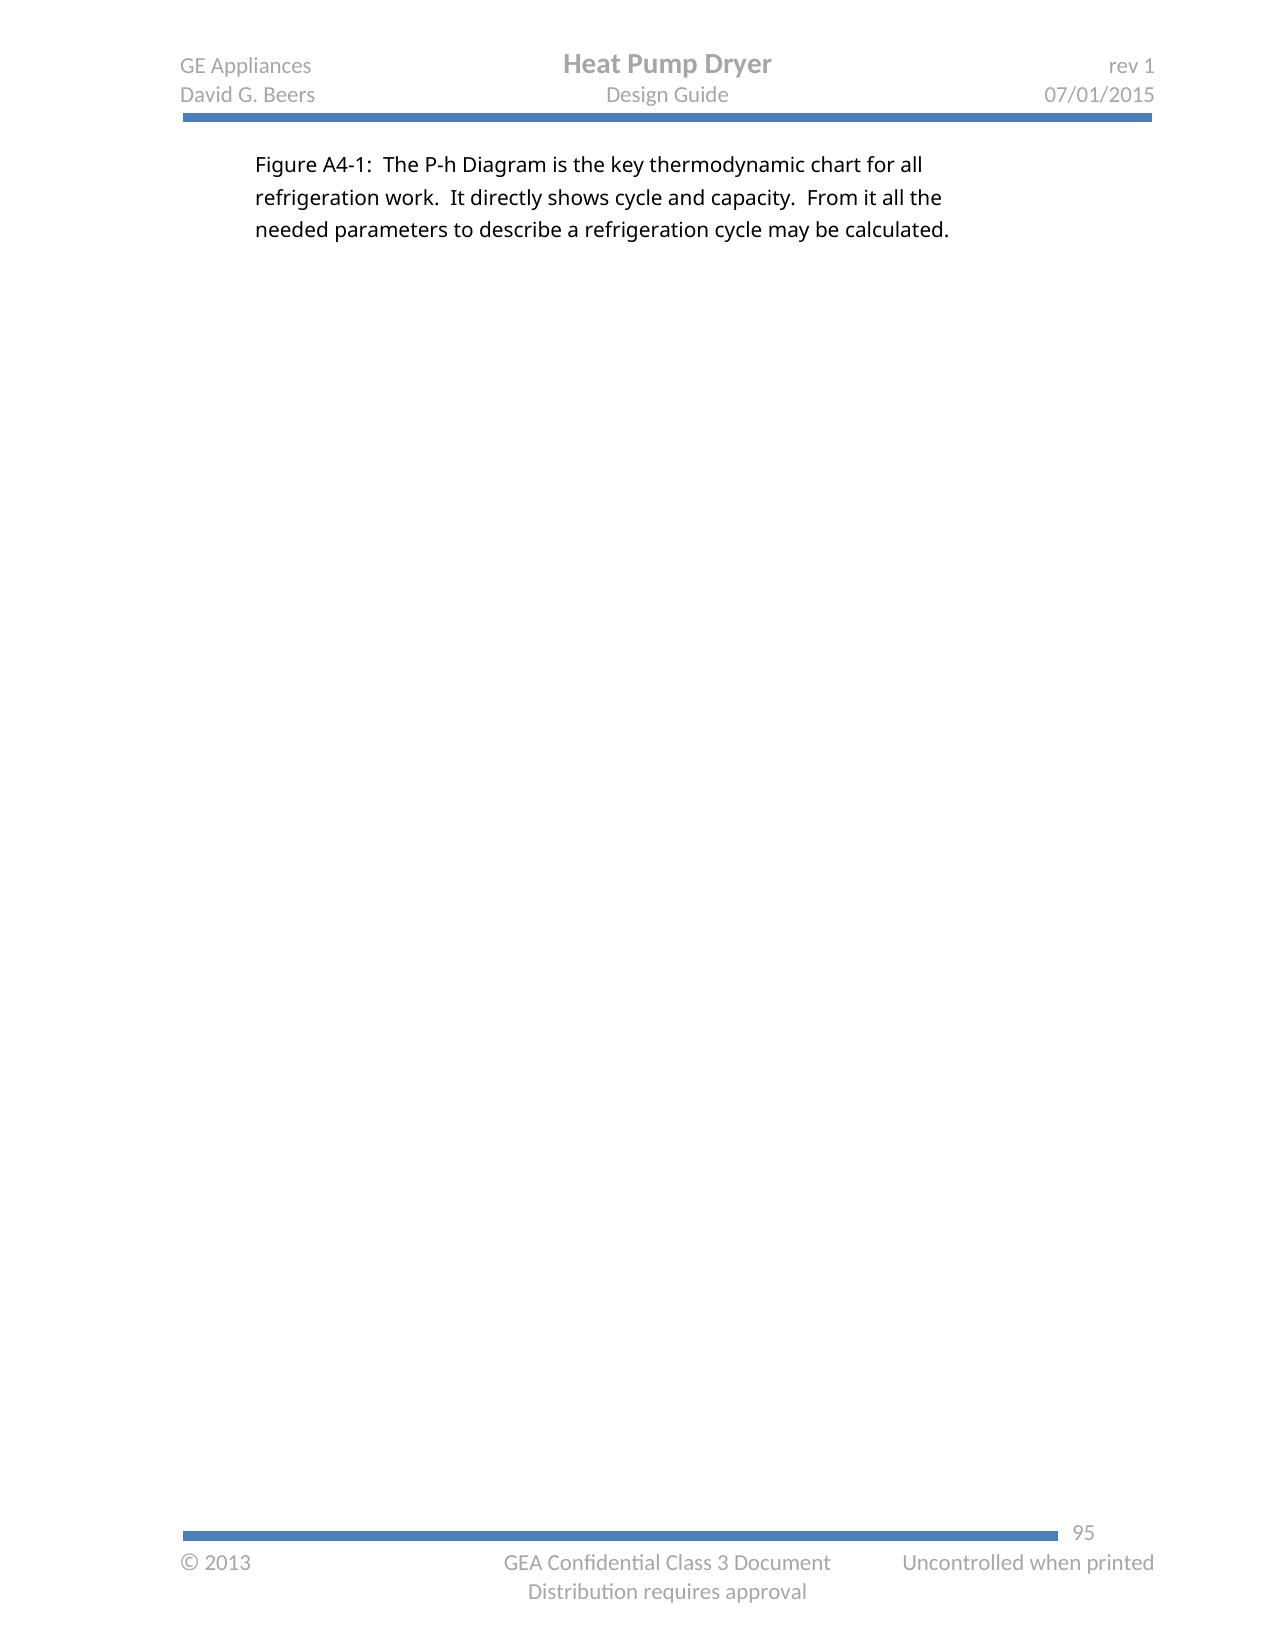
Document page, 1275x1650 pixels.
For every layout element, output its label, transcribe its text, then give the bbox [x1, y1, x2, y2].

text Figure A4-1: The P-h Diagram is the key thermodynamic chart for all refrigeration work. It directly shows cycle and capacity. From it all the needed parameters to describe a refrigeration cycle may be calculated. [255, 150, 1020, 244]
